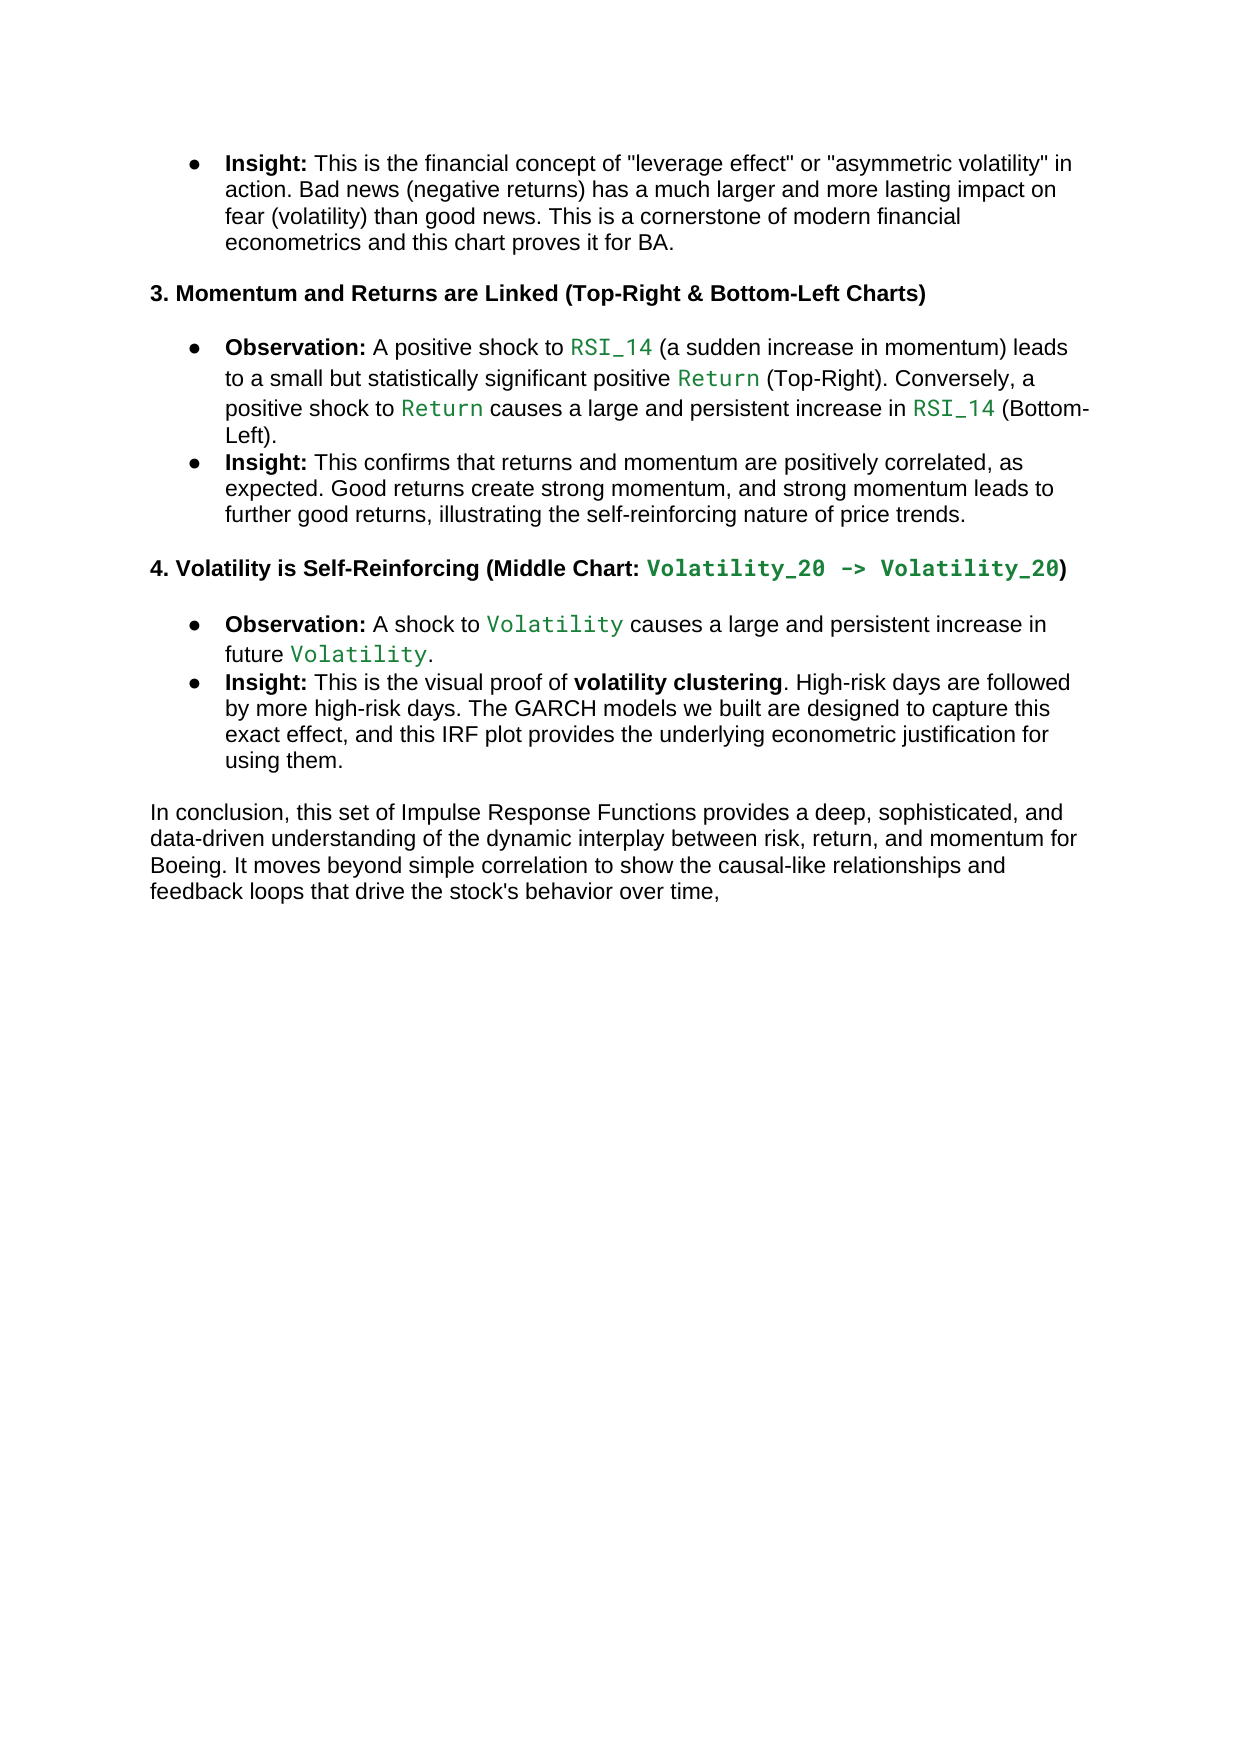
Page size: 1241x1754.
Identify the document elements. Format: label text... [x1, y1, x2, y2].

list Insight: This confirms that returns and momentum are positively correlated, as expected. Good returns create strong momentum, and strong momentum leads to further good returns, illustrating the self-reinforcing nature of price trends. [187, 449, 1090, 528]
list Observation: A positive shock to RSI_14 (a sudden increase in momentum) leads to a small but statistically significant positive Return (Top-Right). Conversely, a positive shock to Return causes a large and persistent increase in RSI_14 (Bottom-Left). [187, 332, 1090, 449]
text In conclusion, this set of Impulse Response Functions provides a deep, sophisticated, and data-driven understanding of the dynamic interplay between risk, return, and momentum for Boeing. It moves beyond simple correlation to show the causal-like relationships and feedback loops that drive the stock's behavior over time, [150, 799, 1090, 904]
text 3. Momentum and Returns are Linked (Top-Right & Bottom-Left Charts) [150, 280, 1090, 307]
text 4. Volatility is Self-Reinforcing (Middle Chart: Volatility_20 -> Volatility_20) [150, 553, 1090, 583]
list Insight: This is the financial concept of "leverage effect" or "asymmetric volatility" in action. Bad news (negative returns) has a much larger and more lasting impact on fear (volatility) than good news. This is a cornerstone of modern financial econometrics and this chart proves it for BA. [187, 150, 1090, 255]
list Insight: This is the visual proof of volatility clustering. High-risk days are followed by more high-risk days. The GARCH models we built are designed to capture this exact effect, and this IRF plot provides the underlying econometric justification for using them. [187, 668, 1090, 774]
list Observation: A shock to Volatility causes a large and persistent increase in future Volatility. [187, 608, 1090, 668]
